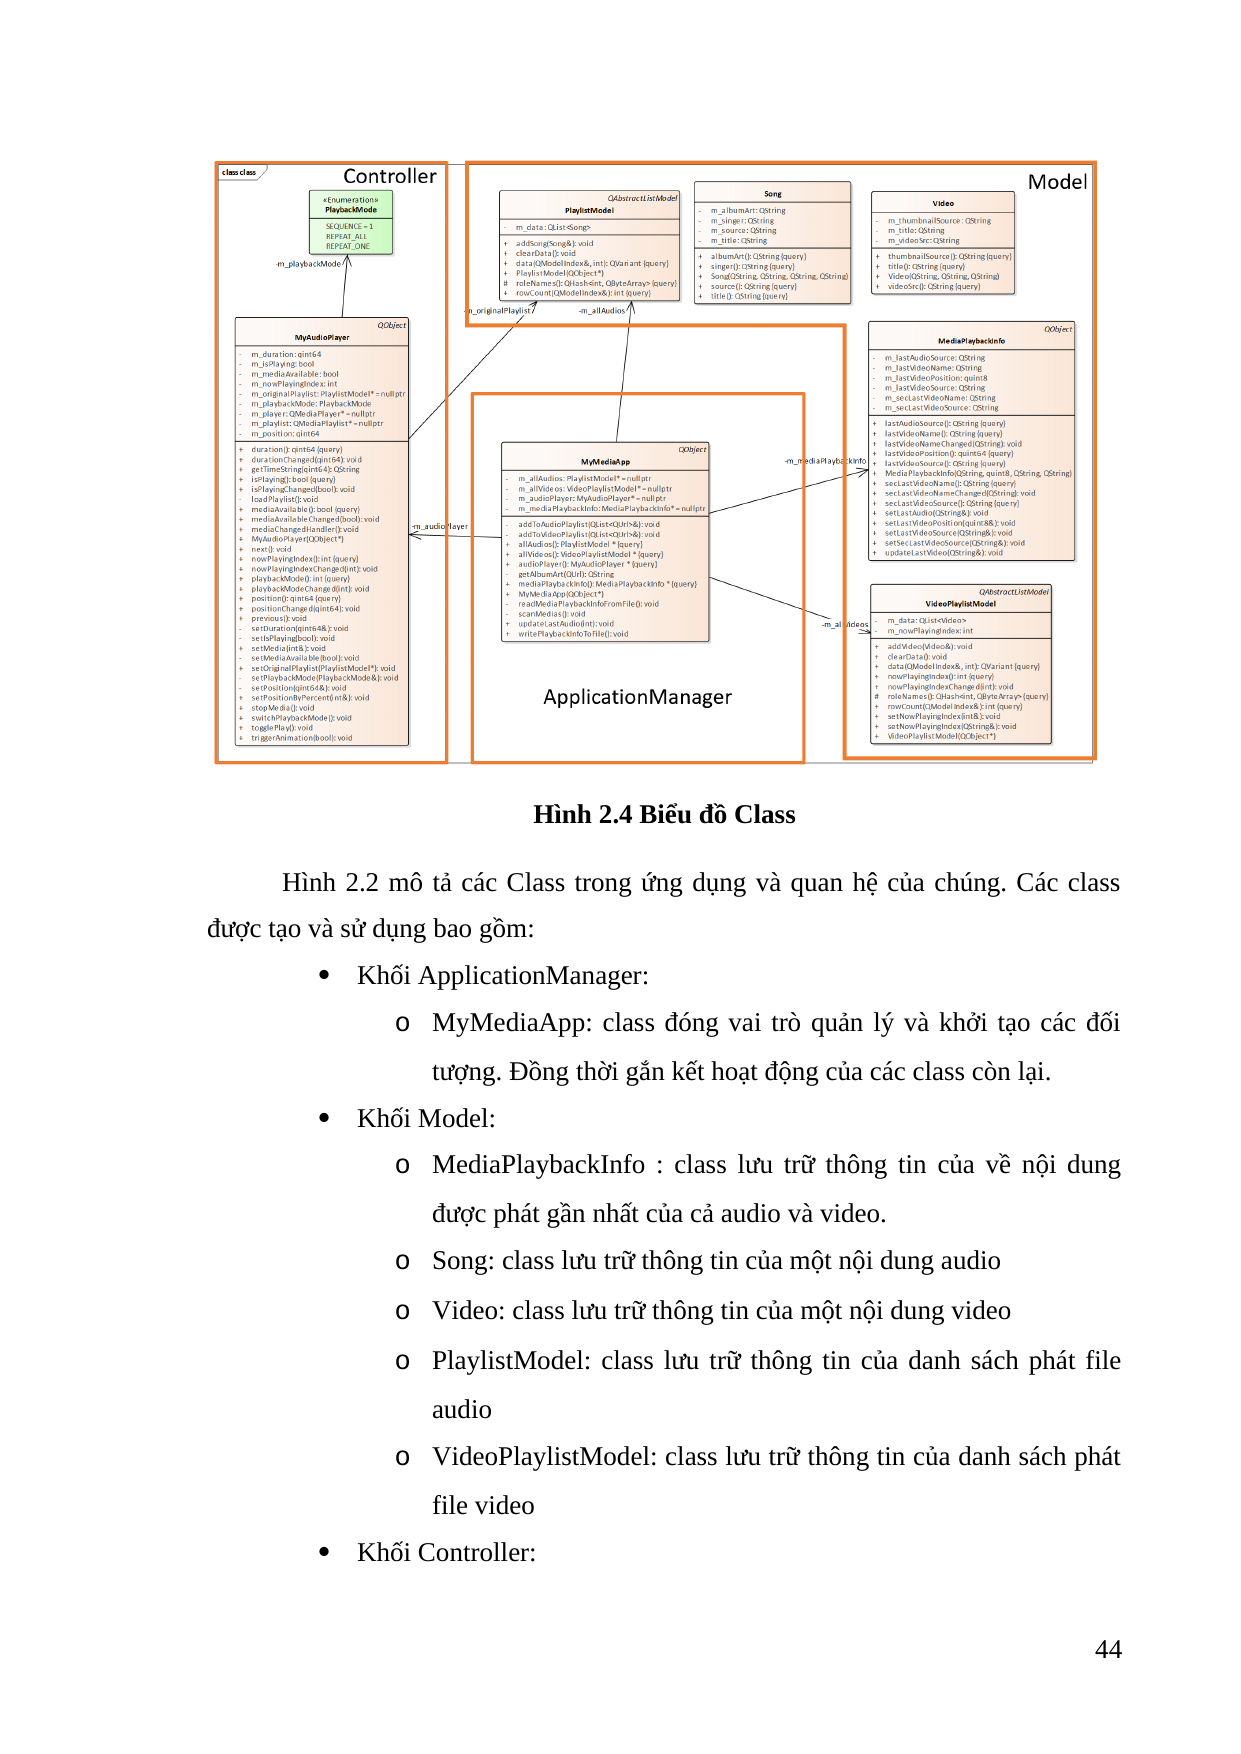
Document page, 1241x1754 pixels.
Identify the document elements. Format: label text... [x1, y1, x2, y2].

list Khối Model: [319, 1102, 1122, 1133]
list PlaylistModel: class lưu trữ thông tin của danh sách phát file audio [394, 1344, 1122, 1424]
list Khối ApplicationManager: [319, 959, 1122, 991]
list MyMediaApp: class đóng vai trò quản lý và khởi tạo các đối tượng. Đồng thời gắn kết hoạt động của các class còn lại. [394, 1006, 1122, 1086]
list VideoPlaylistModel: class lưu trữ thông tin của danh sách phát file video [394, 1440, 1122, 1520]
list Song: class lưu trữ thông tin của một nội dung audio [394, 1244, 1122, 1278]
list Khối Controller: [319, 1536, 1122, 1567]
picture [206, 150, 1123, 783]
list MediaPlaybackInfo : class lưu trữ thông tin của về nội dung được phát gần nhất của cả audio và video. [394, 1149, 1122, 1229]
list Video: class lưu trữ thông tin của một nội dung video [394, 1294, 1122, 1328]
text Hình 2.2 mô tả các Class trong ứng dụng và quan hệ của chúng. Các class được tạo và sử dụng bao gồm: [207, 866, 1122, 944]
